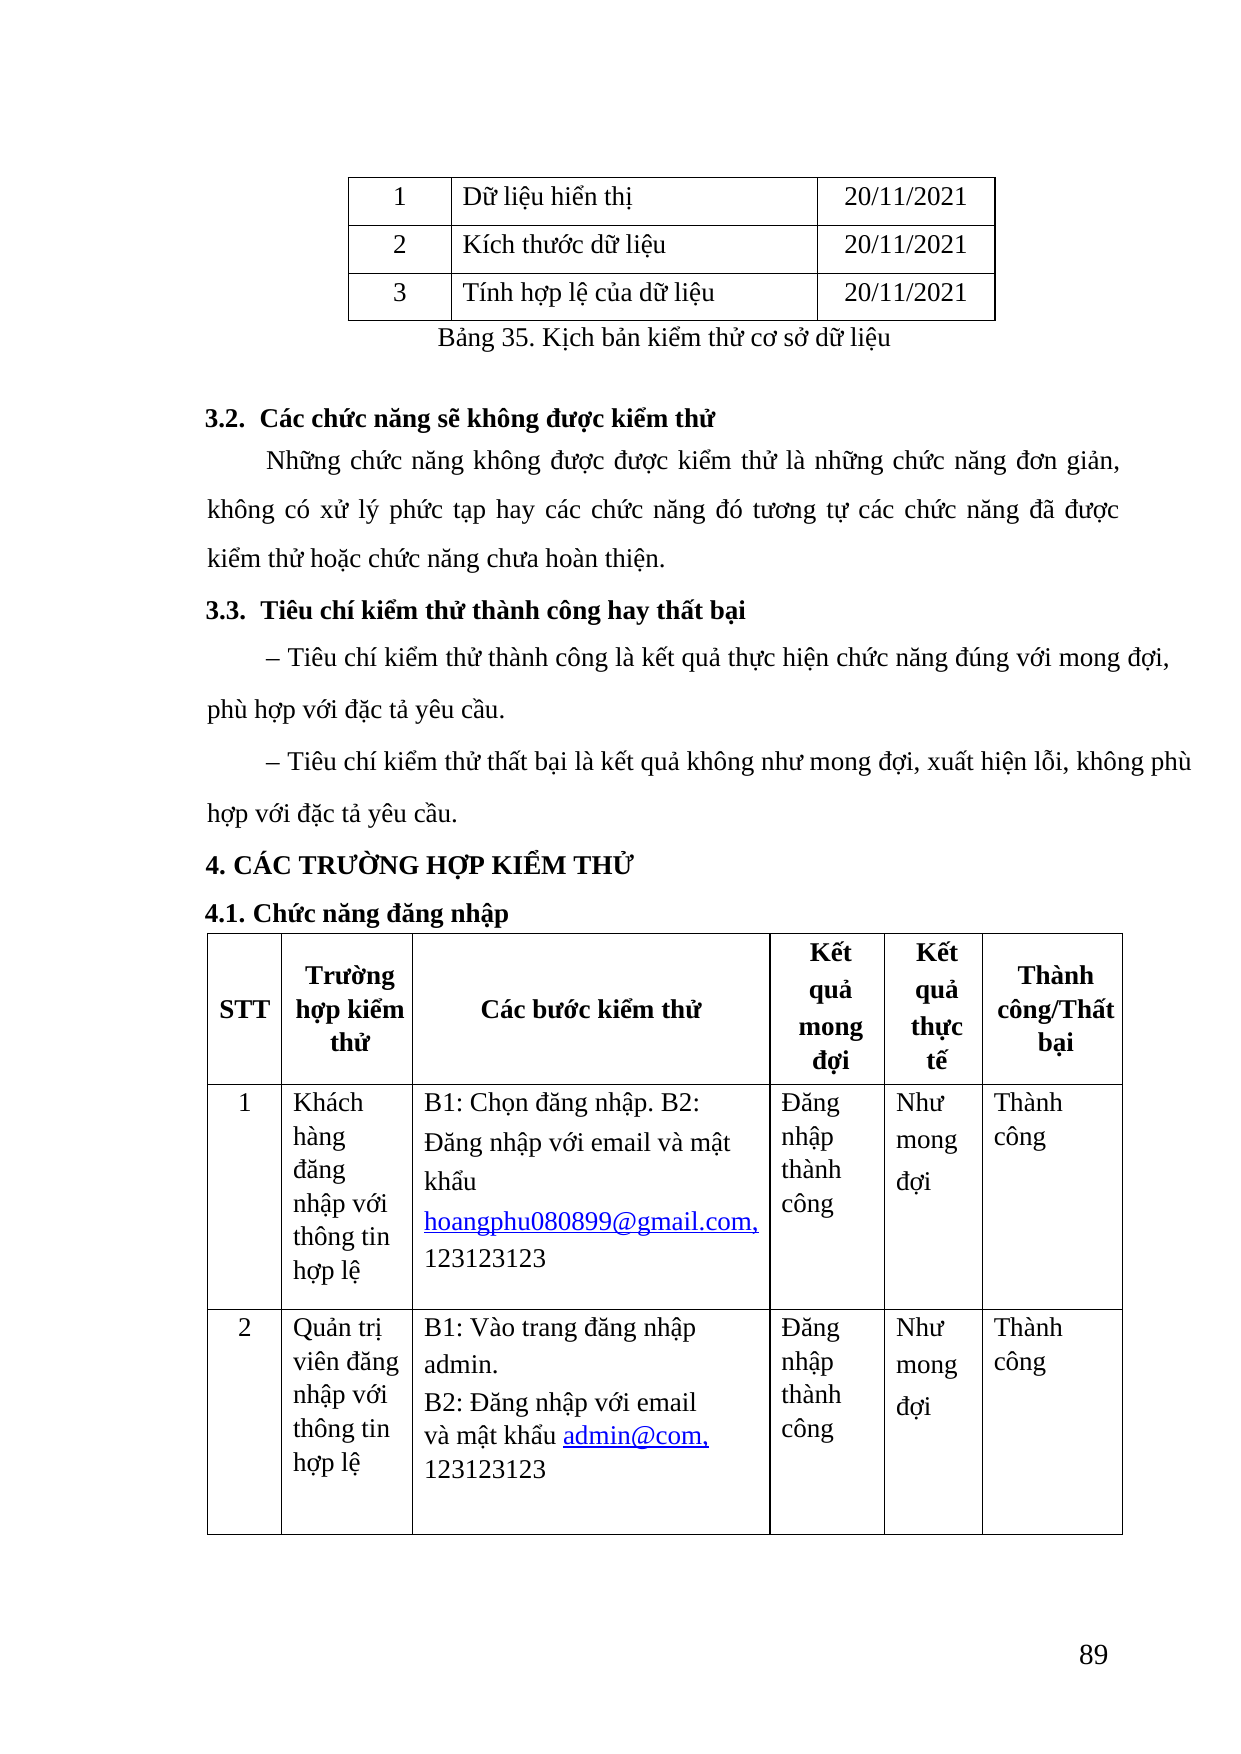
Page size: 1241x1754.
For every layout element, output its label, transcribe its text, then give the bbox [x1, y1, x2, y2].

table_header Các bước kiểm thử [413, 934, 769, 1083]
table_cell Đăng nhập thành công [771, 1310, 884, 1534]
table_cell Khách hàng đăng nhập với thông tin hợp lệ [282, 1085, 412, 1309]
table_header Kết quả mong đợi [771, 934, 884, 1083]
subtitle 3.2. Các chức năng sẽ không được kiểm thử [204, 402, 1193, 433]
table_cell 2 [208, 1310, 281, 1534]
text 4. CÁC TRƯỜNG HỢP KIỂM THỬ [205, 849, 1193, 880]
text Bảng 35. Kịch bản kiểm thử cơ sở dữ liệu [192, 321, 1136, 352]
table_cell B1: Vào trang đăng nhập admin. B2: Đăng nhập với email và mật khẩu admin@com, 123123123 [413, 1310, 769, 1534]
table_header Trường hợp kiểm thử [282, 934, 412, 1083]
text ‒ Tiêu chí kiểm thử thành công là kết quả thực hiện chức năng đúng với mong đợi, phù hợp với đặc tả yêu cầu. [207, 641, 1171, 724]
text Những chức năng không được được kiểm thử là những chức năng đơn giản, không có xử lý phức tạp hay các chức năng đó tương tự các chức năng đã được kiểm thử hoặc chức năng chưa hoàn thiện. [207, 444, 1122, 573]
table_cell Thành công [983, 1310, 1122, 1534]
text 3.3. Tiêu chí kiểm thử thành công hay thất bại [205, 594, 1193, 625]
table_cell Đăng nhập thành công [771, 1085, 884, 1309]
table_cell Như mong đợi [885, 1085, 982, 1309]
table_cell B1: Chọn đăng nhập. B2: Đăng nhập với email và mật khẩu hoangphu080899@gmail.com, 123123123 [413, 1085, 769, 1309]
table_cell 3 [349, 274, 451, 320]
table_cell 20/11/2021 [818, 226, 994, 273]
table_header STT [208, 934, 281, 1083]
table_cell 20/11/2021 [818, 178, 994, 225]
table_cell 2 [349, 226, 451, 273]
table_header Kết quả thực tế [885, 934, 982, 1083]
table_cell Thành công [983, 1085, 1122, 1309]
table_cell 1 [349, 178, 451, 225]
table_cell Kích thước dữ liệu [452, 226, 817, 273]
table_cell 1 [208, 1085, 281, 1309]
table_cell 20/11/2021 [818, 274, 994, 320]
table_cell Dữ liệu hiển thị [452, 178, 817, 225]
text ‒ Tiêu chí kiểm thử thất bại là kết quả không như mong đợi, xuất hiện lỗi, không phù hợp với đặc tả yêu cầu. [207, 745, 1192, 828]
table_cell Quản trị viên đăng nhập với thông tin hợp lệ [282, 1310, 412, 1534]
table_cell Tính hợp lệ của dữ liệu [452, 274, 817, 320]
table_header Thành công/Thất bại [983, 934, 1122, 1083]
subtitle 4.1. Chức năng đăng nhập [204, 897, 1193, 928]
table_cell Như mong đợi [885, 1310, 982, 1534]
